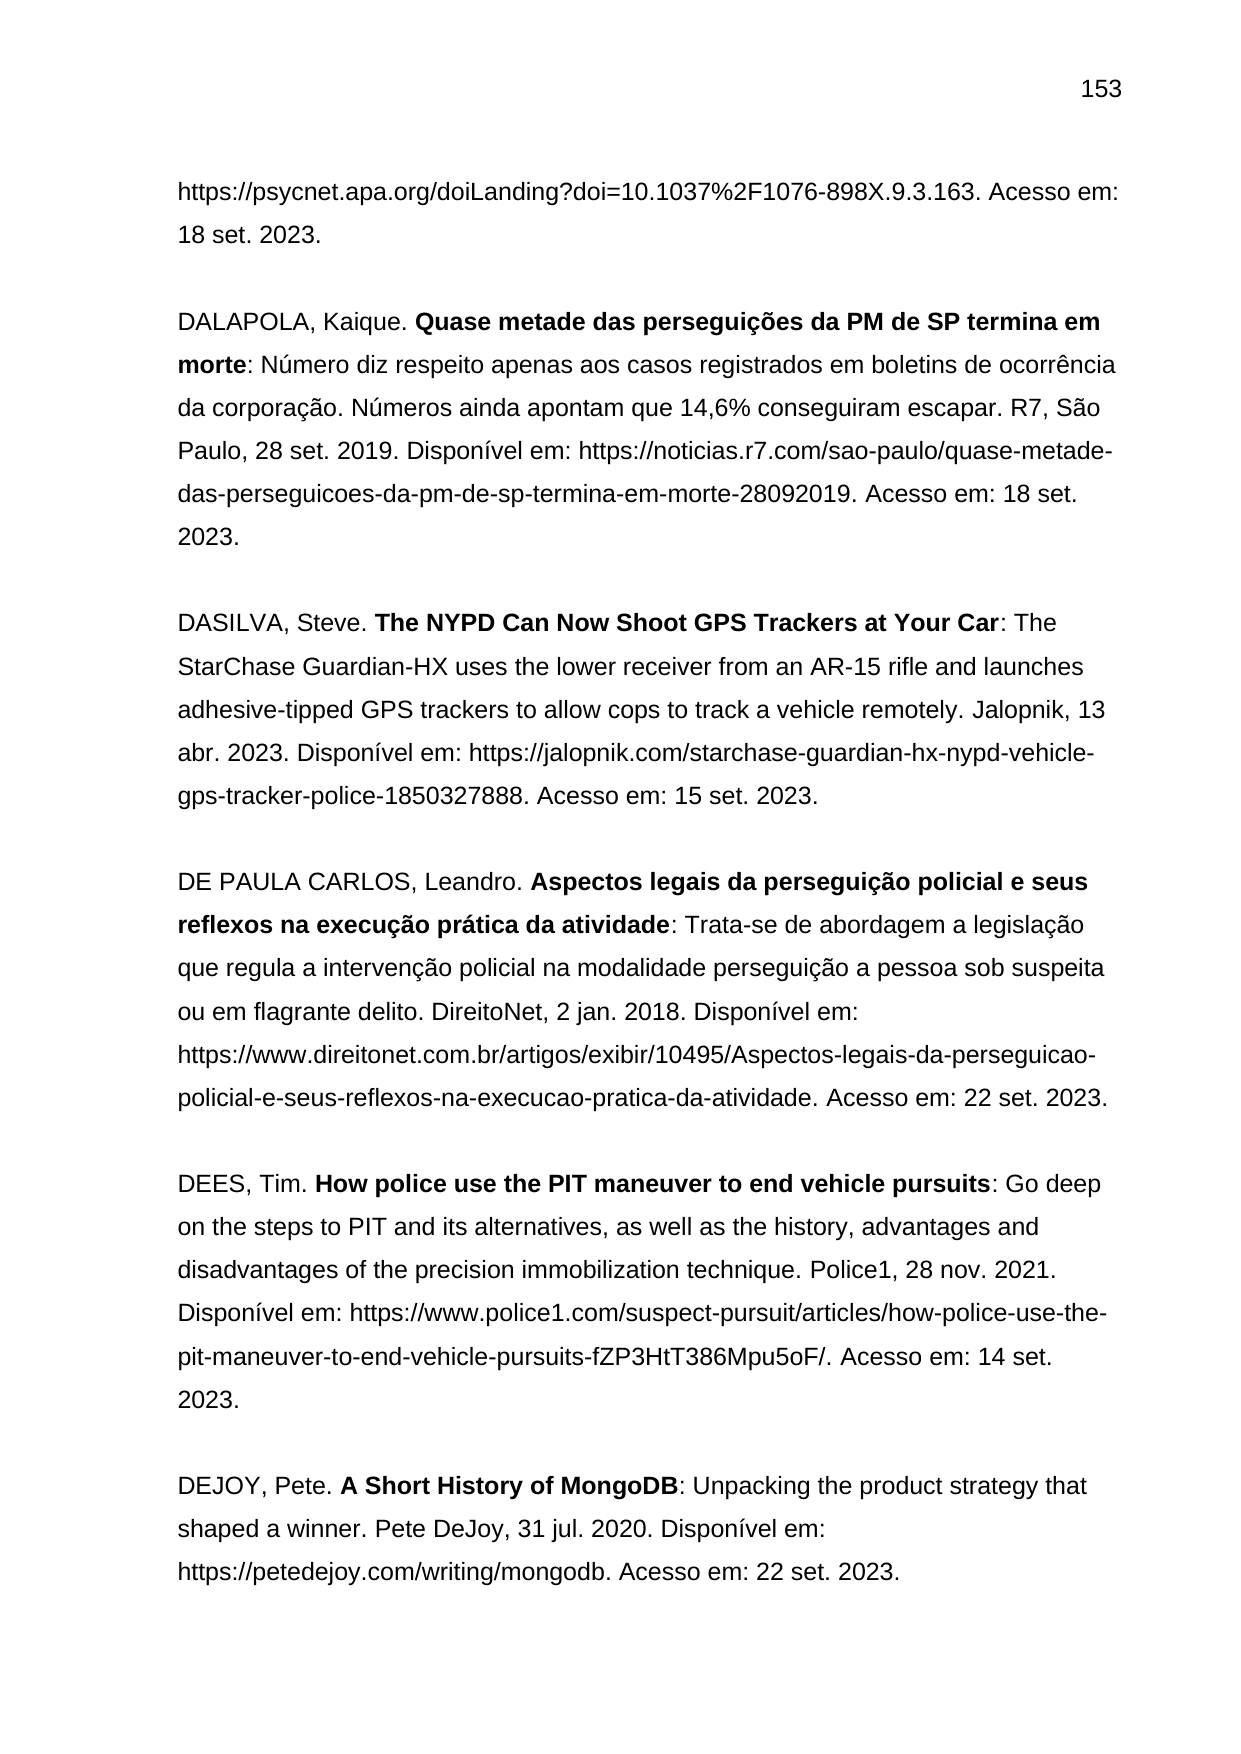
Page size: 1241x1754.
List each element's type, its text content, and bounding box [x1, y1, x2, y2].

text DALAPOLA, Kaique. Quase metade das perseguições da PM de SP termina em morte: Número diz respeito apenas aos casos registrados em boletins de ocorrência da corporação. Números ainda apontam que 14,6% conseguiram escapar. R7, São Paulo, 28 set. 2019. Disponível em: https://noticias.r7.com/sao-paulo/quase-metade-das-perseguicoes-da-pm-de-sp-termina-em-morte-28092019. Acesso em: 18 set. 2023. [177, 307, 1122, 551]
text DEJOY, Pete. A Short History of MongoDB: Unpacking the product strategy that shaped a winner. Pete DeJoy, 31 jul. 2020. Disponível em: https://petedejoy.com/writing/mongodb. Acesso em: 22 set. 2023. [177, 1471, 1122, 1586]
text DE PAULA CARLOS, Leandro. Aspectos legais da perseguição policial e seus reflexos na execução prática da atividade: Trata-se de abordagem a legislação que regula a intervenção policial na modalidade perseguição a pessoa sob suspeita ou em flagrante delito. DireitoNet, 2 jan. 2018. Disponível em: https://www.direitonet.com.br/artigos/exibir/10495/Aspectos-legais-da-perseguicao-policial-e-seus-reflexos-na-execucao-pratica-da-atividade. Acesso em: 22 set. 2023. [177, 867, 1122, 1112]
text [177, 177, 1122, 249]
text DASILVA, Steve. The NYPD Can Now Shoot GPS Trackers at Your Car: The StarChase Guardian-HX uses the lower receiver from an AR-15 rifle and launches adhesive-tipped GPS trackers to allow cops to track a vehicle remotely. Jalopnik, 13 abr. 2023. Disponível em: https://jalopnik.com/starchase-guardian-hx-nypd-vehicle-gps-tracker-police-1850327888. Acesso em: 15 set. 2023. [177, 608, 1122, 810]
text DEES, Tim. How police use the PIT maneuver to end vehicle pursuits: Go deep on the steps to PIT and its alternatives, as well as the history, advantages and disadvantages of the precision immobilization technique. Police1, 28 nov. 2021. Disponível em: https://www.police1.com/suspect-pursuit/articles/how-police-use-the-pit-maneuver-to-end-vehicle-pursuits-fZP3HtT386Mpu5oF/. Acesso em: 14 set. 2023. [177, 1169, 1122, 1413]
